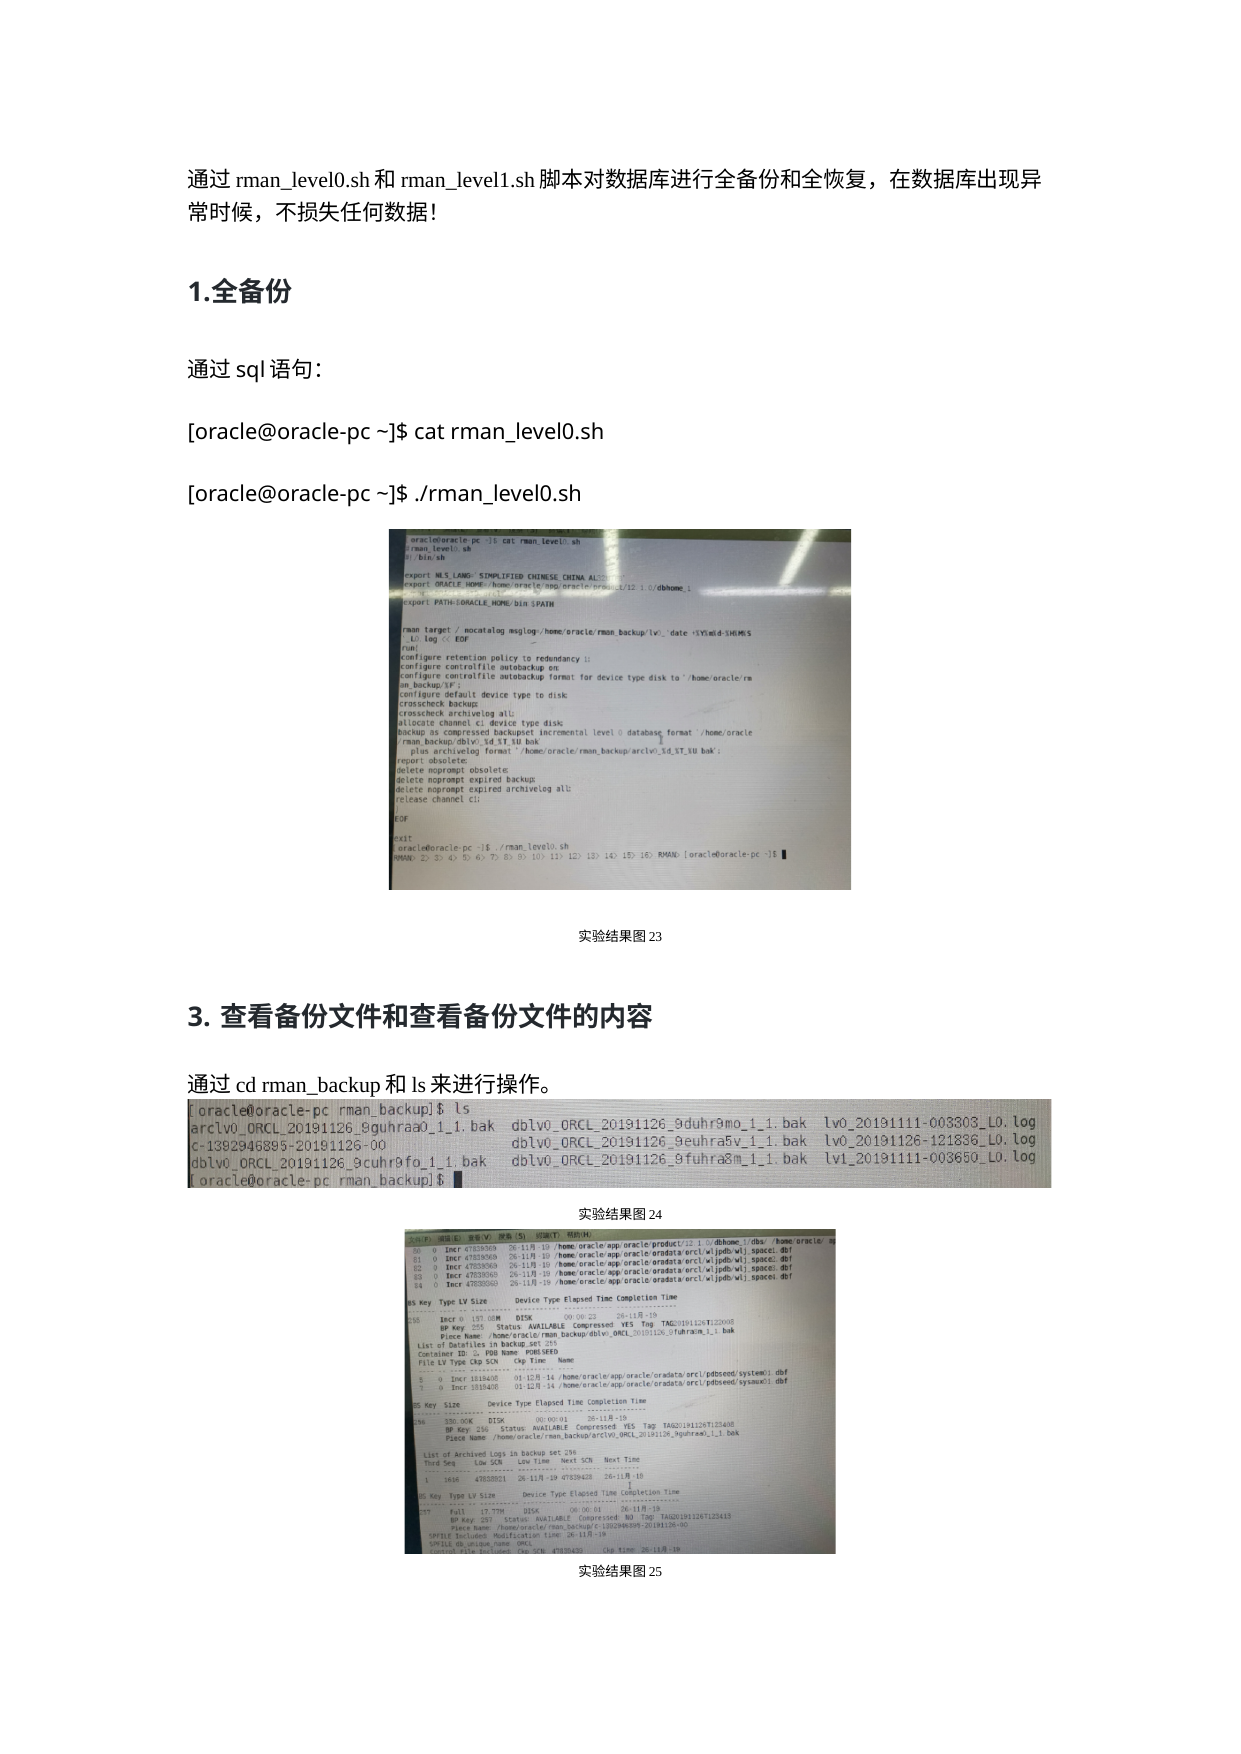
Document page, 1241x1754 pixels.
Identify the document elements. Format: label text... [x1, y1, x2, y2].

picture [187, 1099, 1052, 1188]
subtitle [oracle@oracle-pc ~]$ ./rman_level0.sh [187, 477, 1053, 509]
picture [388, 529, 852, 890]
subtitle 通过rman_level0.sh和rman_level1.sh脚本对数据库进行全备份和全恢复，在数据库出现异常时候，不损失任何数据！ [187, 162, 1053, 227]
text 实验结果图24 [187, 1197, 1053, 1229]
subtitle 1.全备份 [187, 257, 1053, 322]
text 实验结果图25 [187, 1554, 1053, 1587]
text 实验结果图23 [187, 919, 1053, 952]
subtitle 通过sql语句： [187, 352, 1053, 384]
subtitle [oracle@oracle-pc ~]$ cat rman_level0.sh [187, 414, 1053, 447]
picture [404, 1229, 836, 1554]
text 通过cd rman_backup和ls来进行操作。 [187, 1067, 1053, 1099]
subtitle 查看备份文件和查看备份文件的内容 [187, 982, 1053, 1047]
